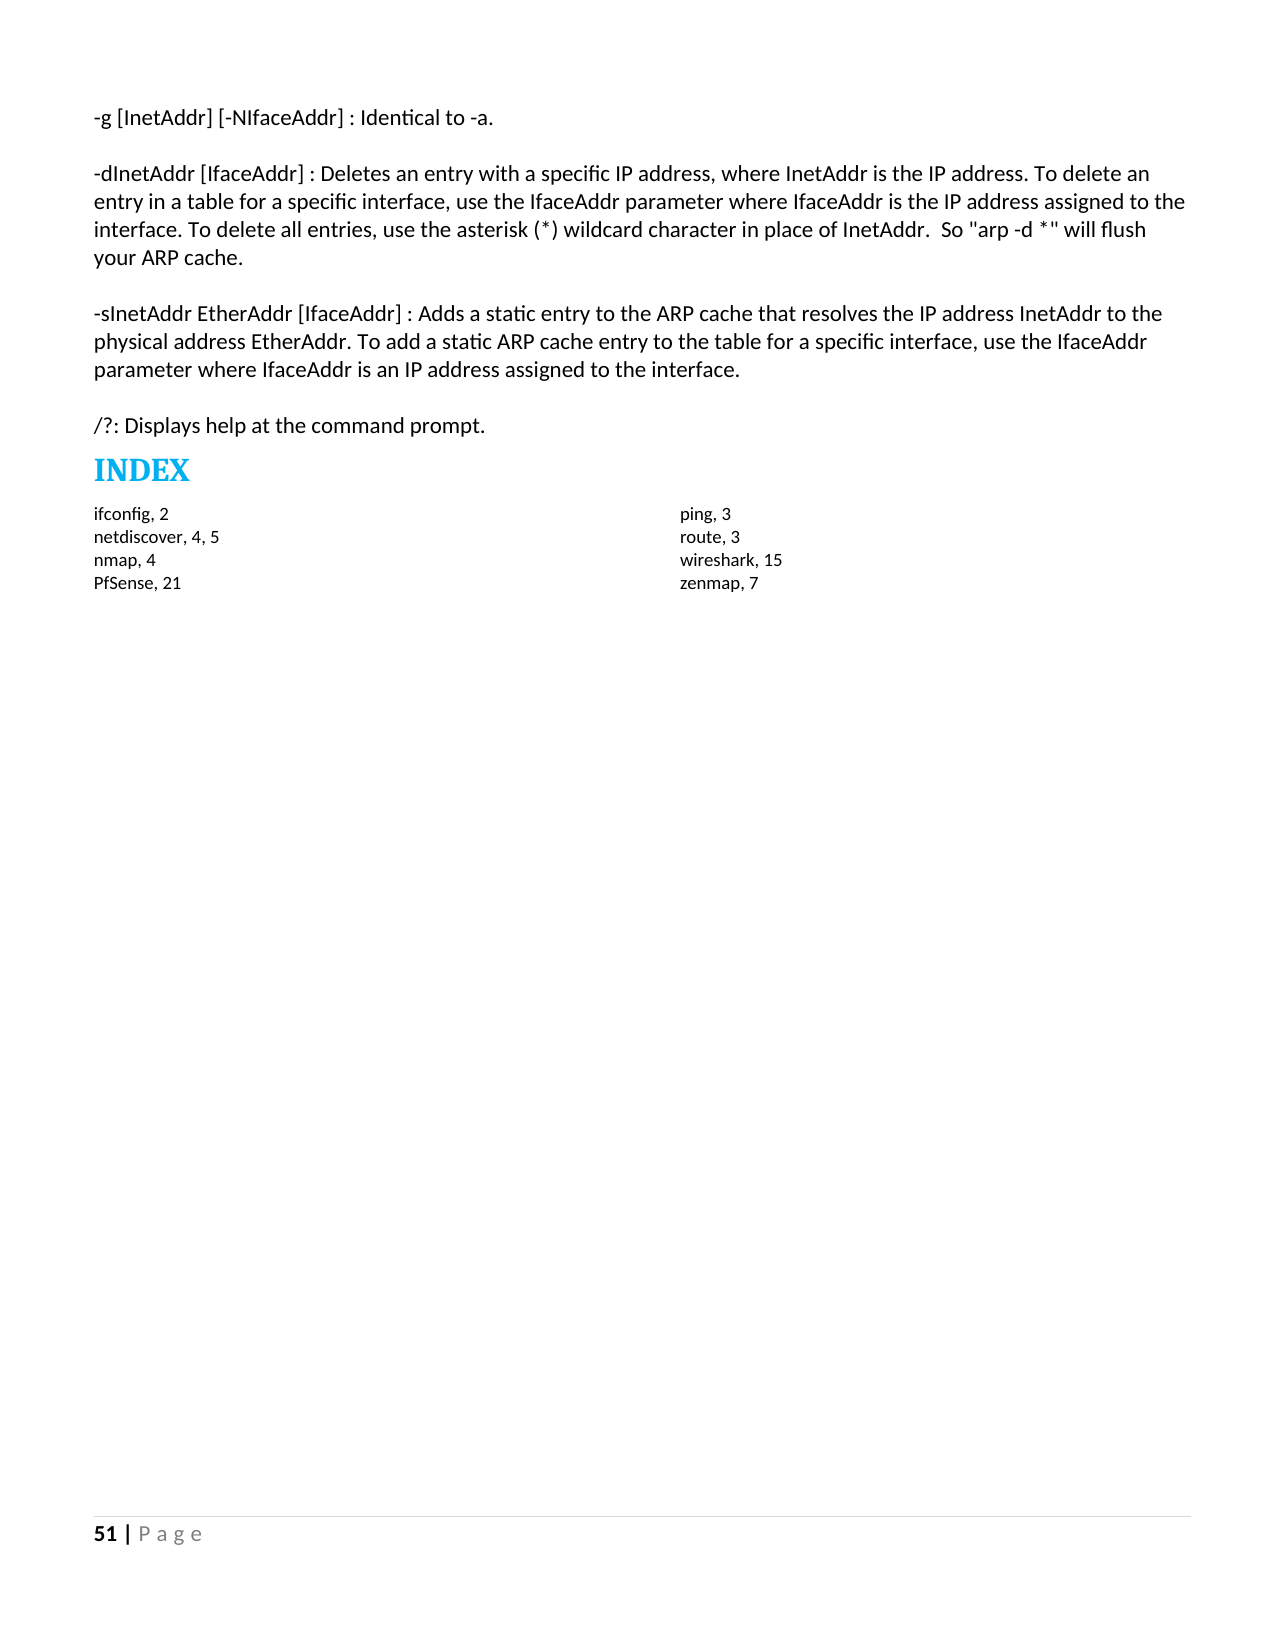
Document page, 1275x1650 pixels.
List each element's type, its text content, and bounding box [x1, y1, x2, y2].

text zenmap, 7 [680, 571, 1191, 594]
text netdiscover, 4, 5 [94, 526, 605, 548]
text /?: Displays help at the command prompt. [94, 411, 1191, 439]
text -g [InetAddr] [-NIfaceAddr] : Identical to -a. [94, 103, 1191, 131]
text route, 3 [680, 526, 1191, 548]
text -dInetAddr [IfaceAddr] : Deletes an entry with a specific IP address, where InetAddr is the IP address. To delete an entry in a table for a specific interface, use the IfaceAddr parameter where IfaceAddr is the IP address assigned to the interface. To delete all entries, use the asterisk (*) wildcard character in place of InetAddr. So "arp -d *" will flush your ARP cache. [94, 159, 1191, 271]
text PfSense, 21 [94, 571, 605, 594]
subtitle INDEX [94, 452, 1191, 490]
text -sInetAddr EtherAddr [IfaceAddr] : Adds a static entry to the ARP cache that resolves the IP address InetAddr to the physical address EtherAddr. To add a static ARP cache entry to the table for a specific interface, use the IfaceAddr parameter where IfaceAddr is an IP address assigned to the interface. [94, 299, 1191, 383]
text nmap, 4 [94, 548, 605, 571]
text wireshark, 15 [680, 548, 1191, 571]
text ifconfig, 2 [94, 503, 605, 526]
text ping, 3 [680, 503, 1191, 526]
